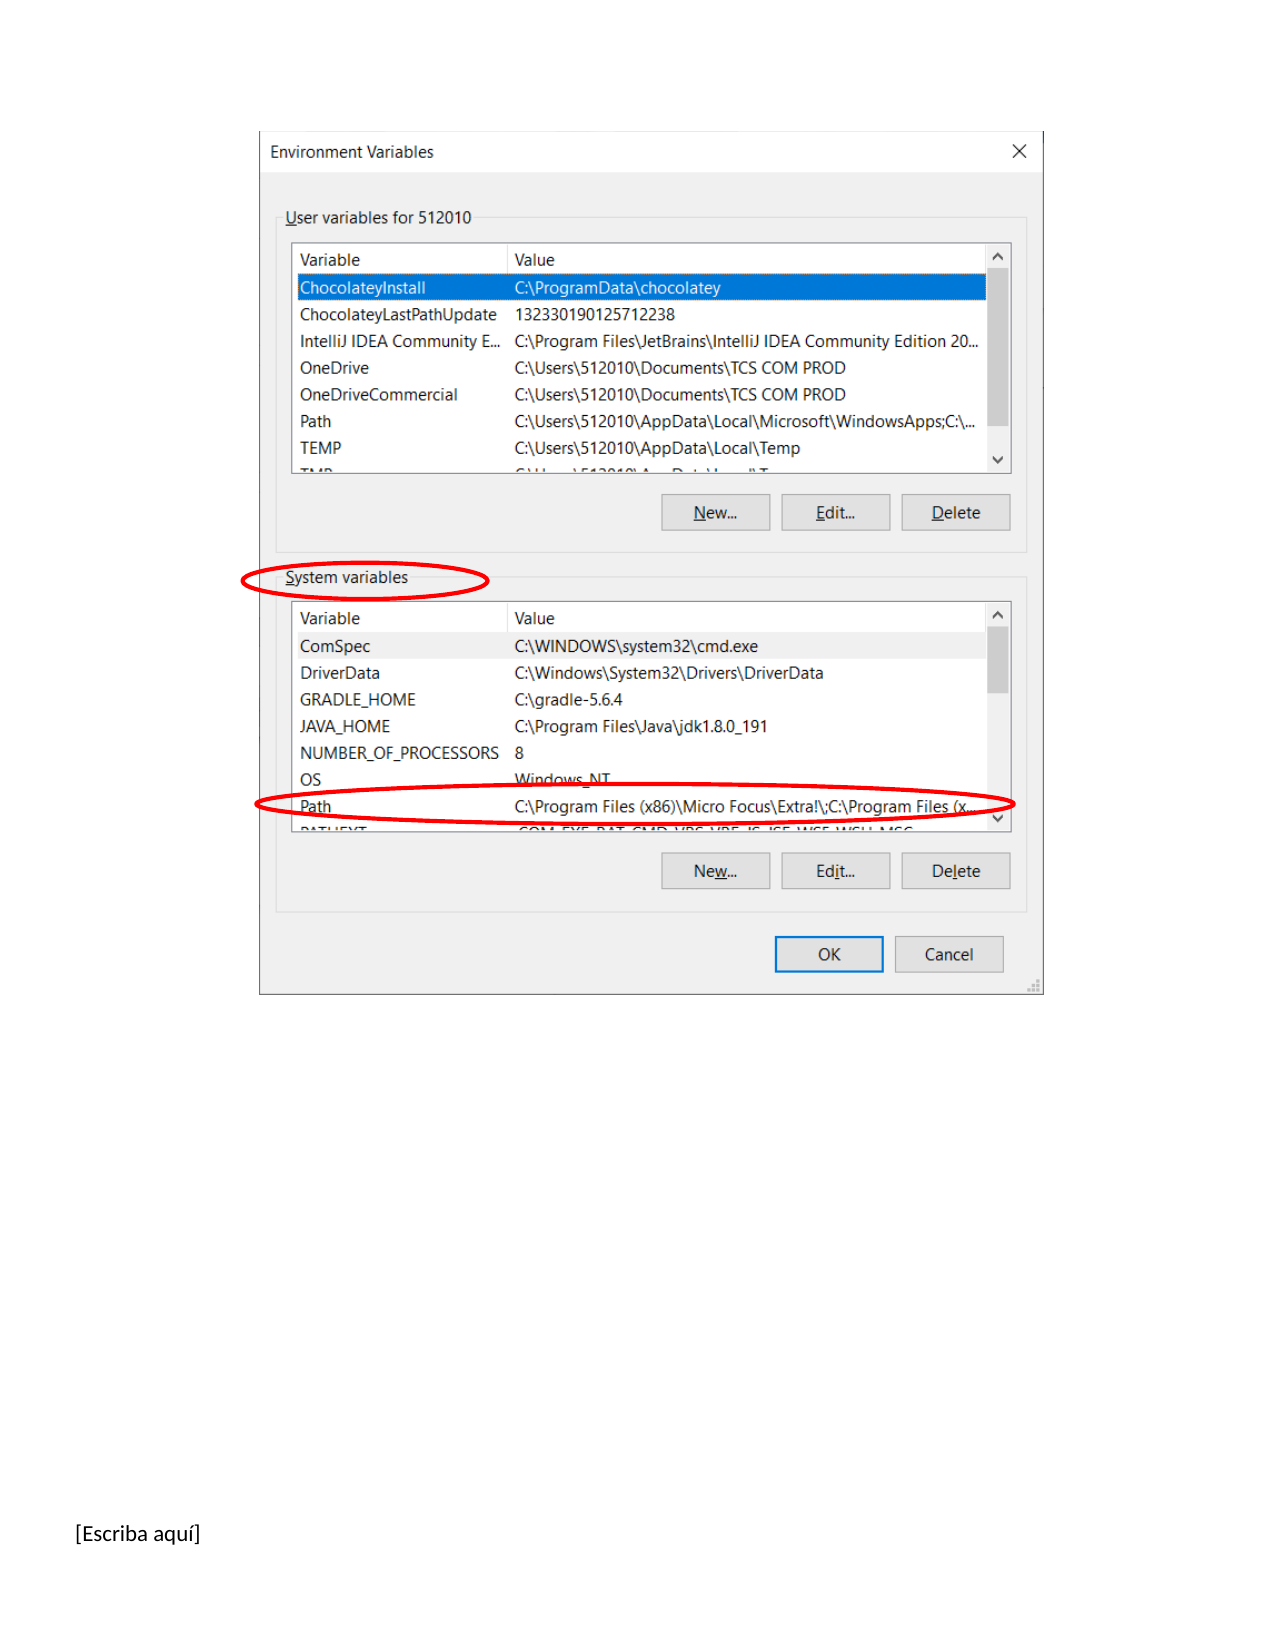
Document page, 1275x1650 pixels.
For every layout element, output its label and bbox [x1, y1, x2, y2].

picture [259, 565, 484, 596]
picture [262, 787, 1008, 821]
picture [259, 131, 1044, 995]
